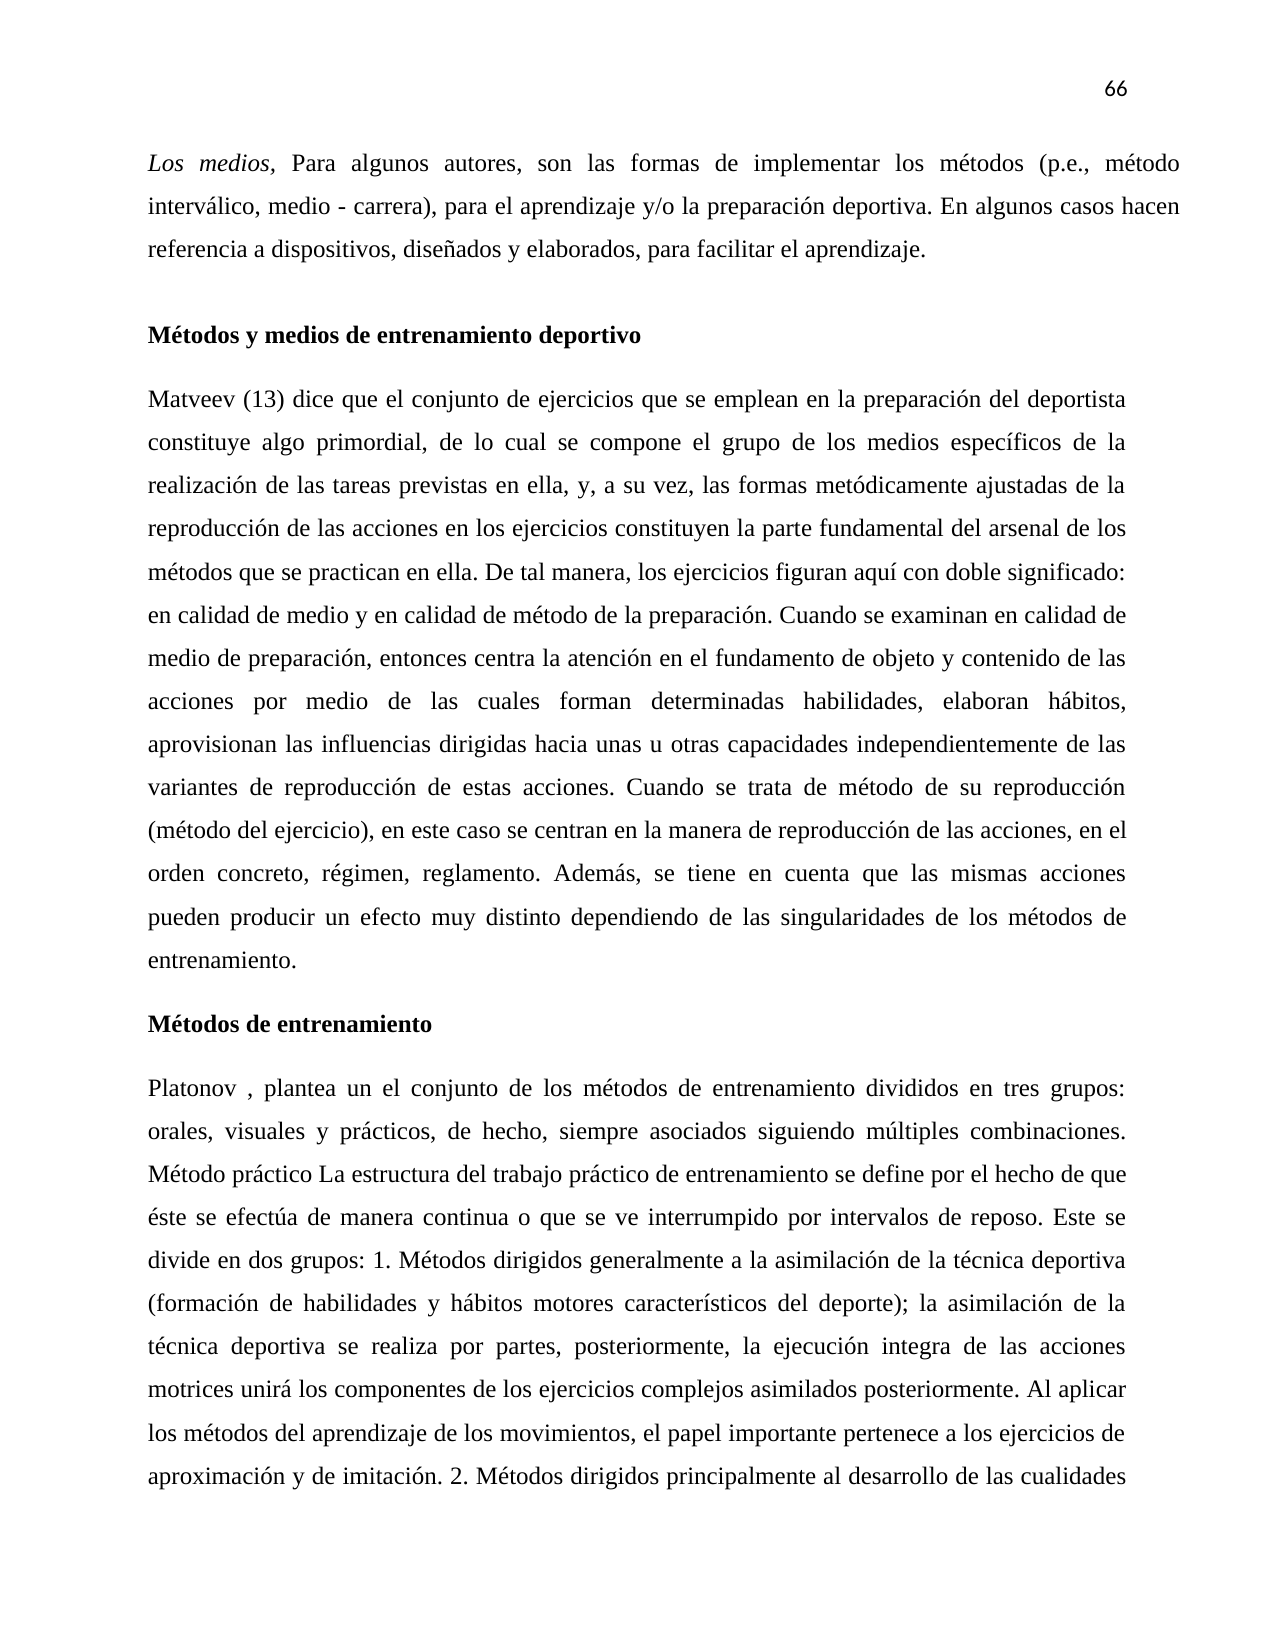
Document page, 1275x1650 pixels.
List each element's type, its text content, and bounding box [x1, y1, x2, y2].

text Los medios, Para algunos autores, son las formas de implementar los métodos (p.e., método interválico, medio - carrera), para el aprendizaje y/o la preparación deportiva. En algunos casos hacen referencia a dispositivos, diseñados y elaborados, para facilitar el aprendizaje. [148, 148, 1181, 263]
text Matveev (13) dice que el conjunto de ejercicios que se emplean en la preparación del deportista constituye algo primordial, de lo cual se compone el grupo de los medios específicos de la realización de las tareas previstas en ella, y, a su vez, las formas metódicamente ajustadas de la reproducción de las acciones en los ejercicios constituyen la parte fundamental del arsenal de los métodos que se practican en ella. De tal manera, los ejercicios figuran aquí con doble significado: en calidad de medio y en calidad de método de la preparación. Cuando se examinan en calidad de medio de preparación, entonces centra la atención en el fundamento de objeto y contenido de las acciones por medio de las cuales forman determinadas habilidades, elaboran hábitos, aprovisionan las influencias dirigidas hacia unas u otras capacidades independientemente de las variantes de reproducción de estas acciones. Cuando se trata de método de su reproducción (método del ejercicio), en este caso se centran en la manera de reproducción de las acciones, en el orden concreto, régimen, reglamento. Además, se tiene en cuenta que las mismas acciones pueden producir un efecto muy distinto dependiendo de las singularidades de los métodos de entrenamiento. [148, 384, 1127, 973]
text Métodos de entrenamiento [148, 1009, 1127, 1037]
text Métodos y medios de entrenamiento deportivo [148, 320, 1127, 349]
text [148, 1073, 1127, 1489]
